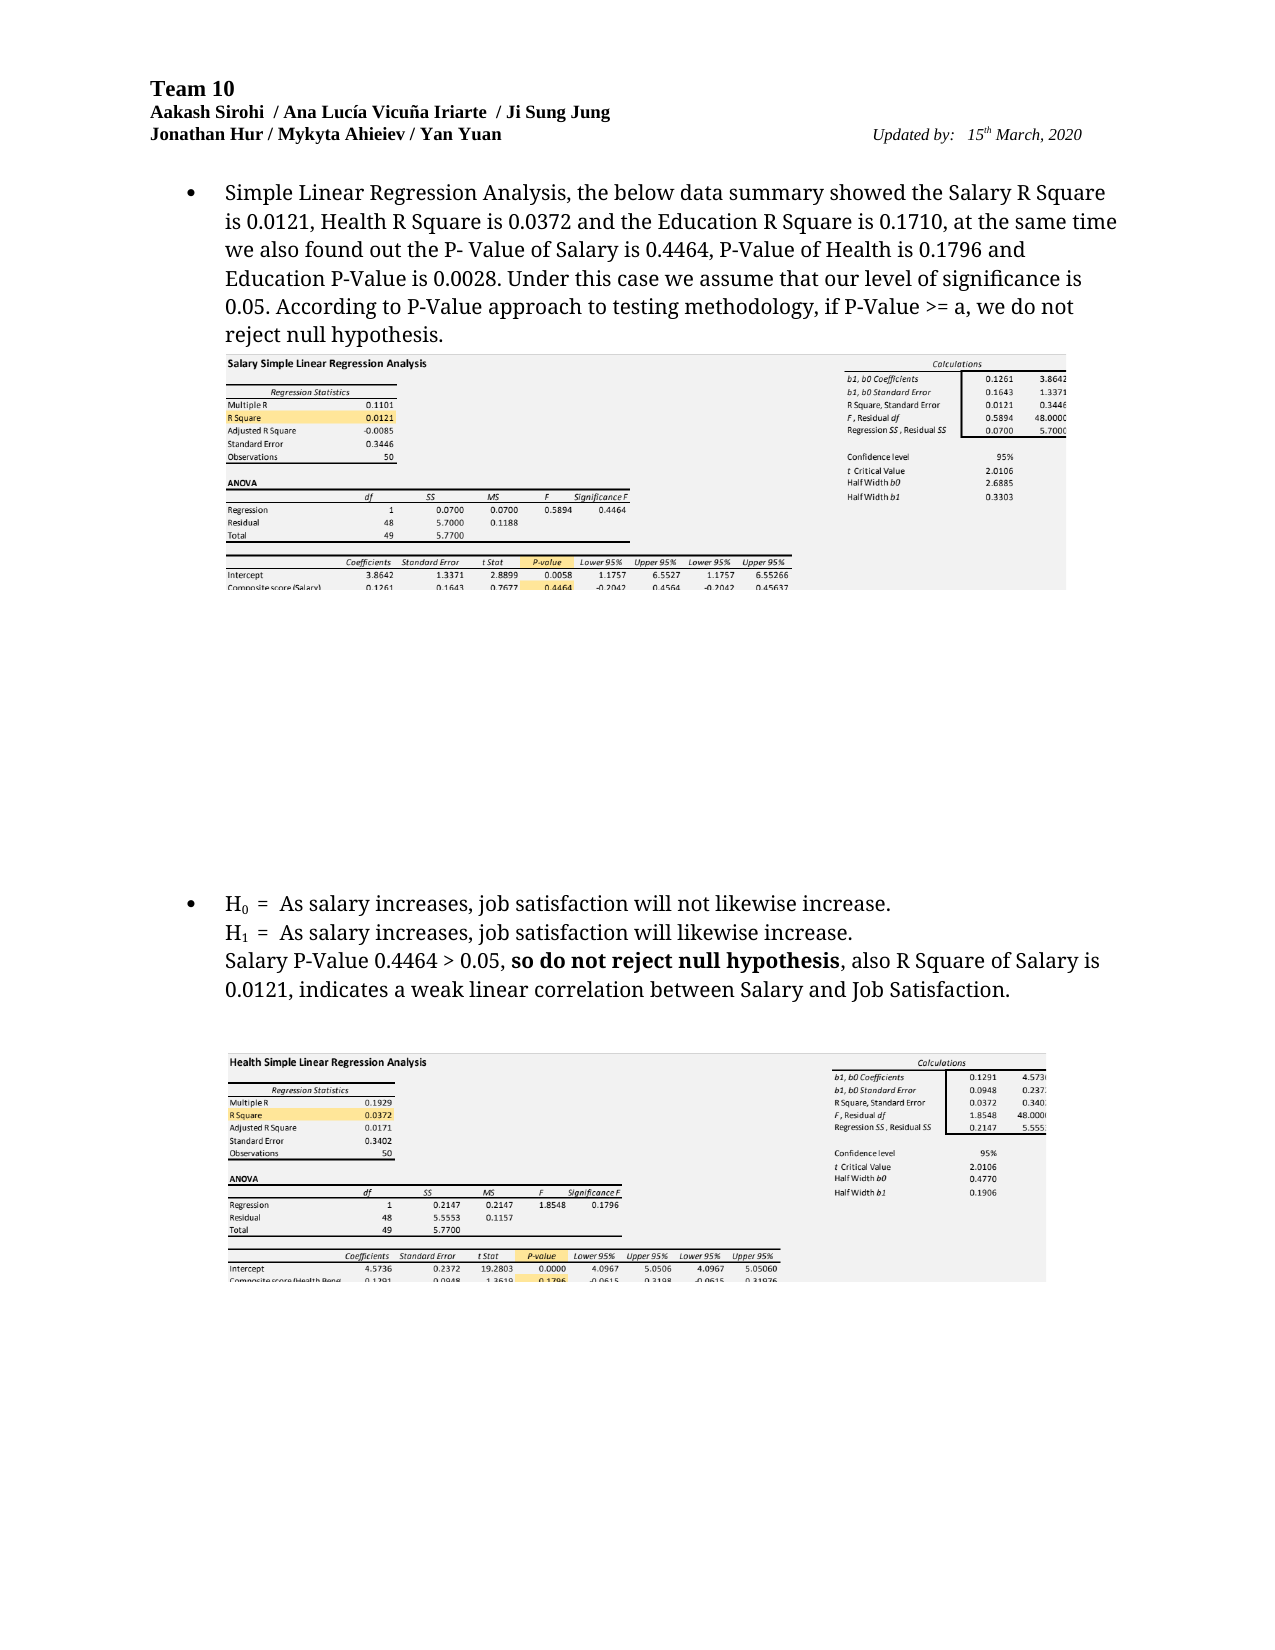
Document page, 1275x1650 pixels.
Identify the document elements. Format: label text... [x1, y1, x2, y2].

list H1 = As salary increases, job satisfaction will likewise increase. [225, 918, 1125, 946]
list Salary P-Value 0.4464 > 0.05, so do not reject null hypothesis, also R Square of Salary is 0.0121, indicates a weak linear correlation between Salary and Job Satisfaction. [225, 946, 1125, 1003]
list Simple Linear Regression Analysis, the below data summary showed the Salary R Square is 0.0121, Health R Square is 0.0372 and the Education R Square is 0.1710, at the same time we also found out the P- Value of Salary is 0.4464, P-Value of Health is 0.1796 and Education P-Value is 0.0028. Under this case we assume that our level of significance is 0.05. According to P-Value approach to testing methodology, if P-Value >= a, we do not reject null hypothesis. [187, 178, 1125, 349]
list H0 = As salary increases, job satisfaction will not likewise increase. [187, 889, 1125, 918]
